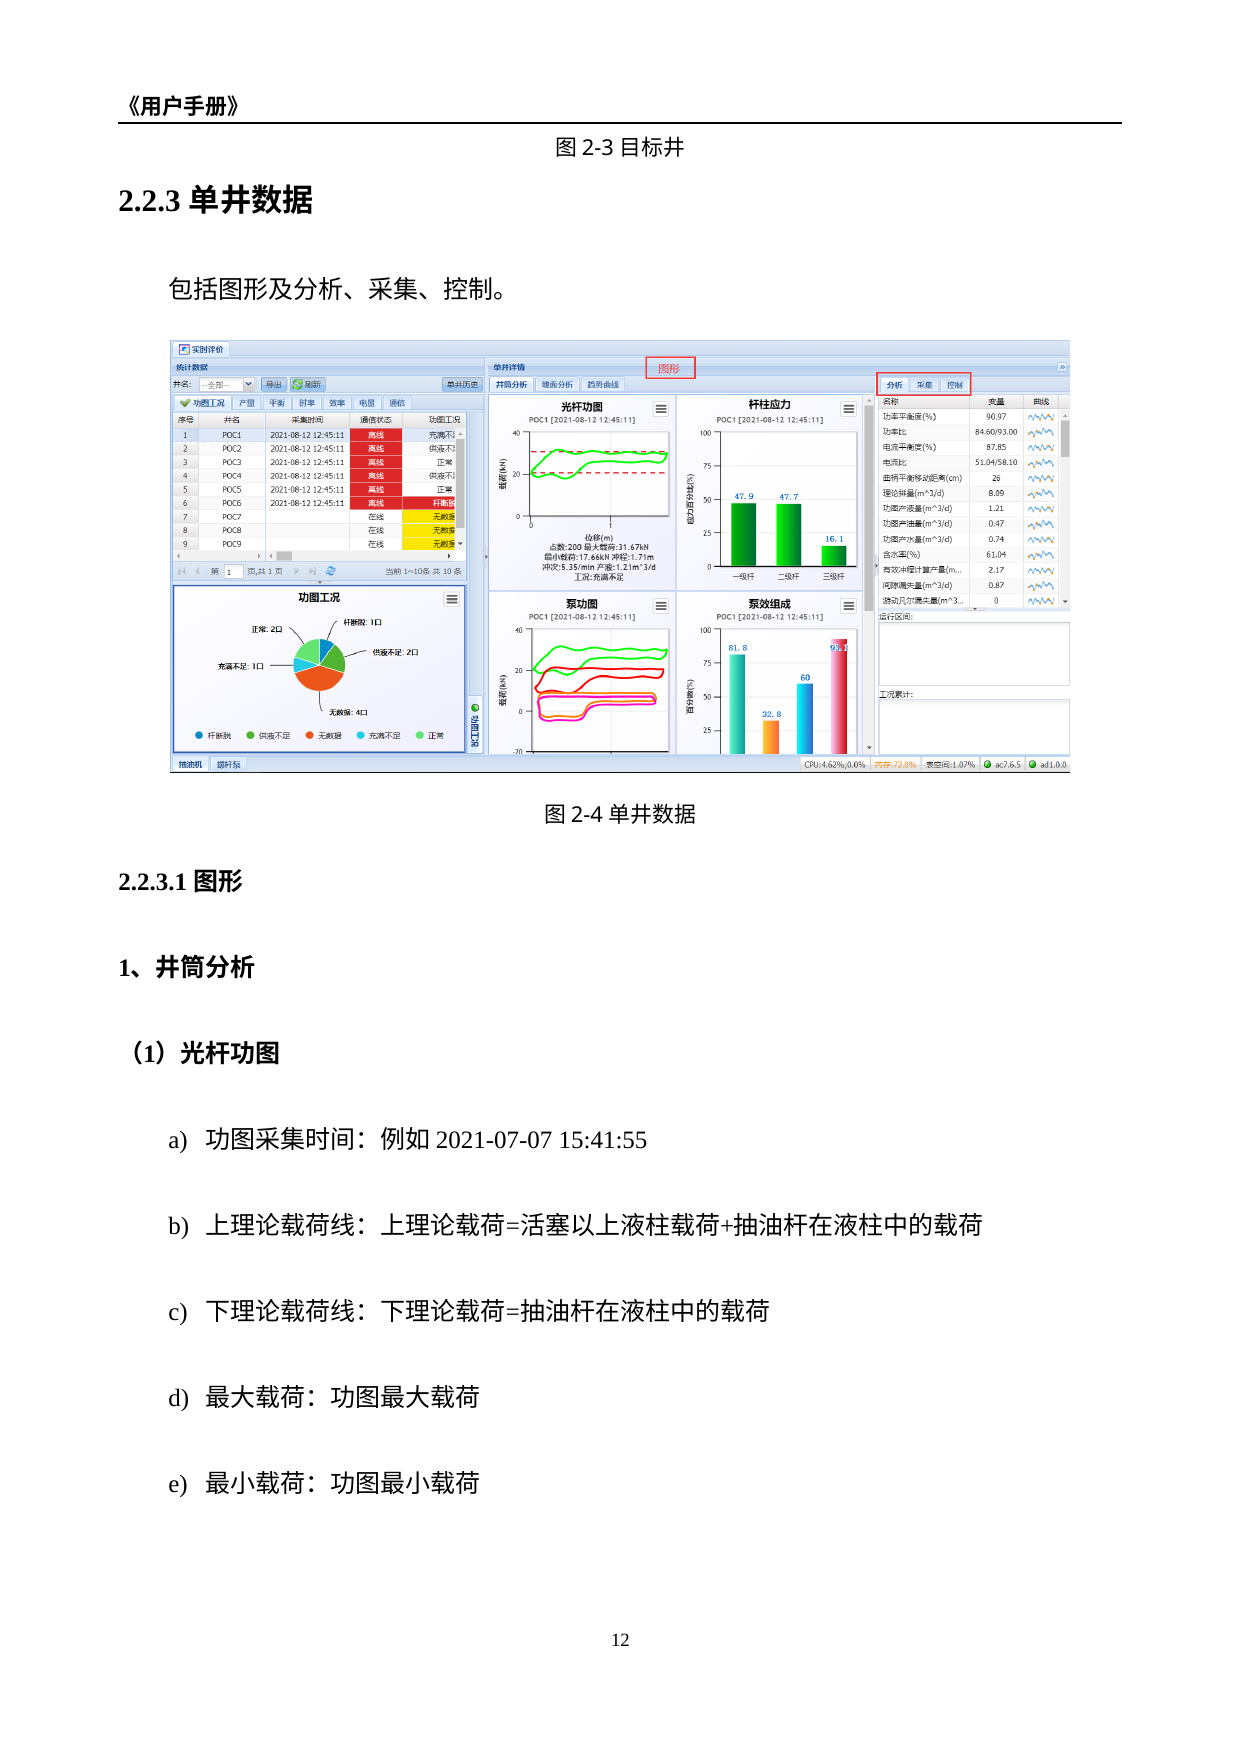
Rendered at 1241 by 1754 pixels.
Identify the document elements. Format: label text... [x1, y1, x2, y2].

list 最大载荷：功图最大载荷 [118, 1362, 1122, 1430]
list 功图采集时间：例如2021-07-07 15:41:55 [118, 1104, 1122, 1172]
list 上理论载荷线：上理论载荷=活塞以上液柱载荷+抽油杆在液柱中的载荷 [118, 1190, 1122, 1258]
text 包括图形及分析、采集、控制。 [118, 254, 1122, 322]
list 最小载荷：功图最小载荷 [118, 1448, 1122, 1516]
text 图2-4 单井数据 [118, 796, 1122, 830]
text 图2-3 目标井 [118, 129, 1122, 163]
text 1、井筒分析 [118, 932, 1122, 999]
picture [170, 340, 1071, 773]
text （1）光杆功图 [118, 1018, 1122, 1086]
list 下理论载荷线：下理论载荷=抽油杆在液柱中的载荷 [118, 1276, 1122, 1344]
subtitle 2.2.3.1 图形 [118, 846, 1122, 913]
subtitle 2.2.3 单井数据 [118, 163, 1122, 231]
